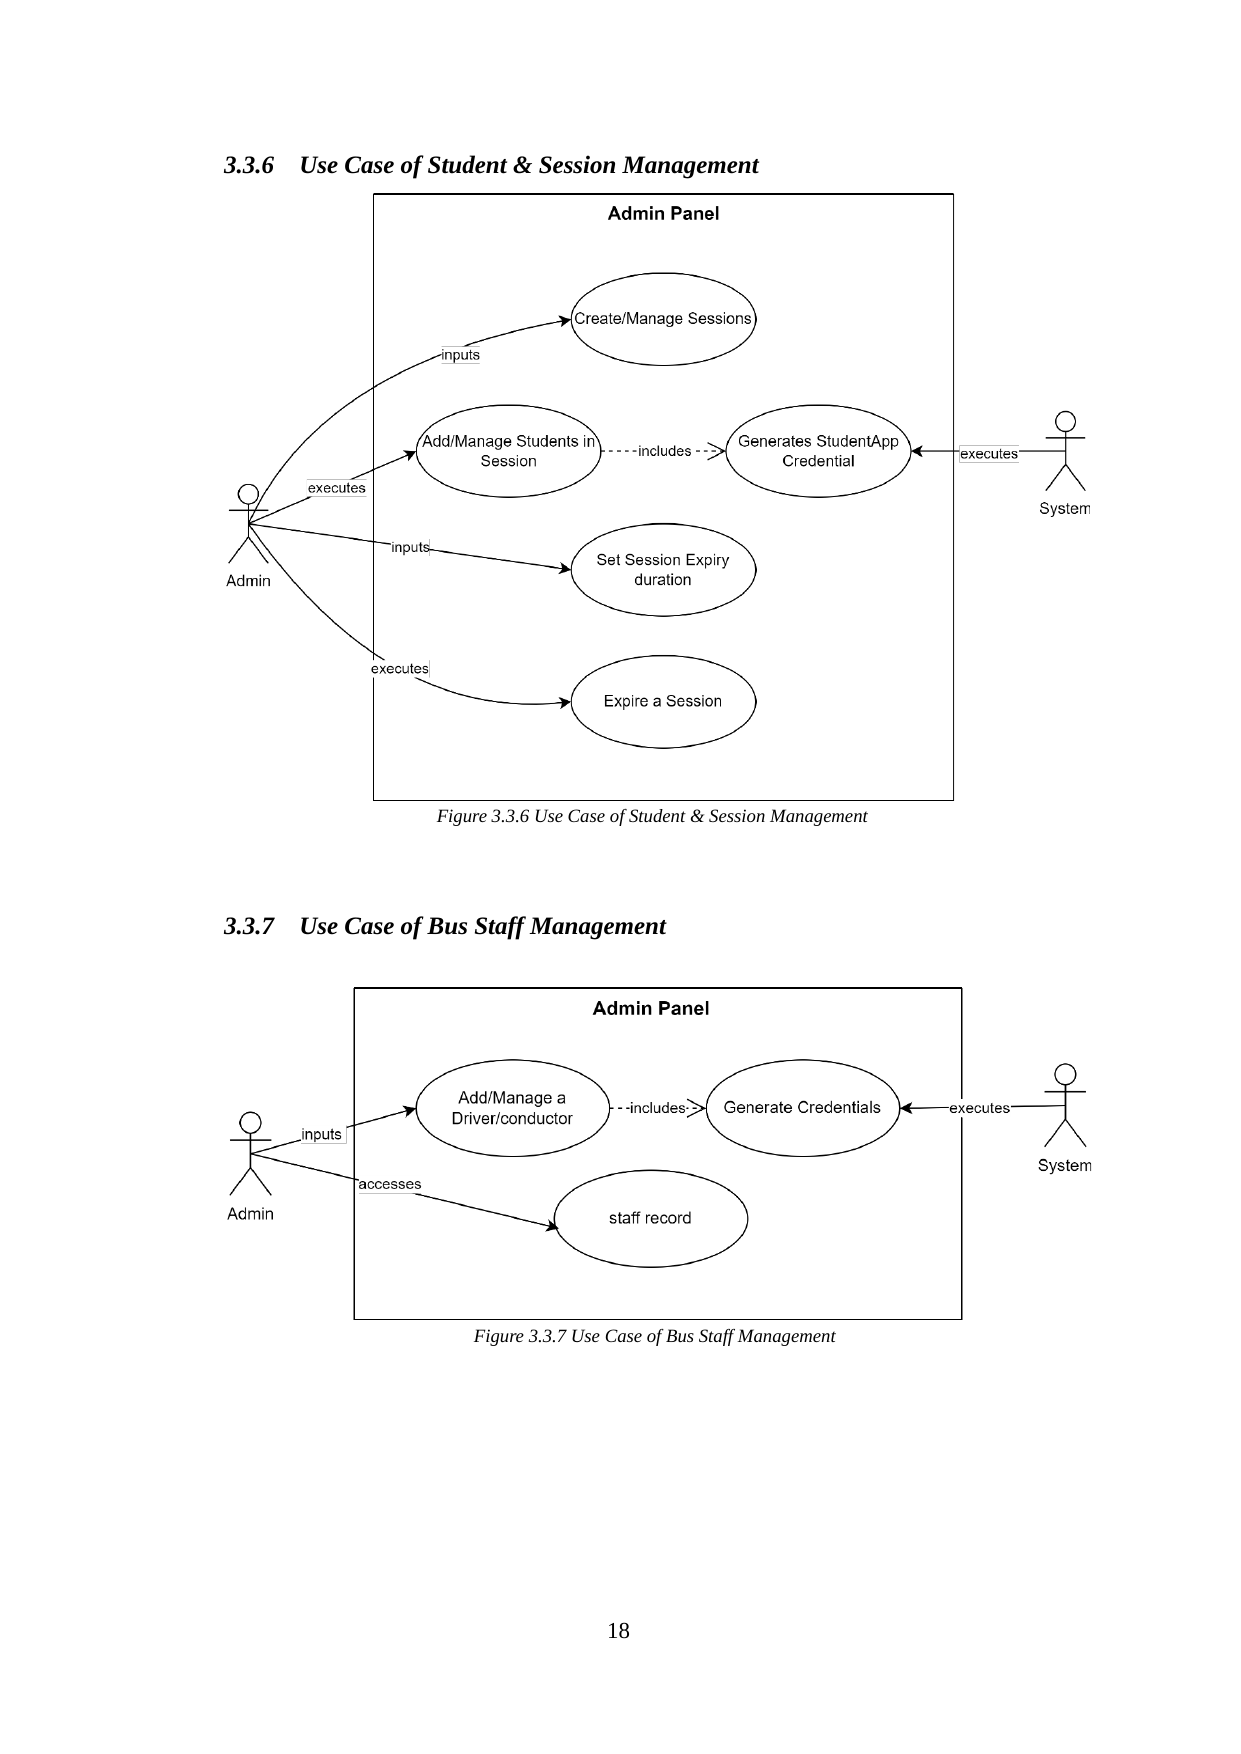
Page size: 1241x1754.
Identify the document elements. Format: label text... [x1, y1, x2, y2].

text Figure 3.3.6 Use Case of Student & Session Management [257, 804, 1017, 826]
subtitle Use Case of Bus Staff Management [224, 911, 1090, 940]
subtitle Use Case of Student & Session Management [224, 150, 1090, 179]
picture [226, 987, 1092, 1320]
text Figure 3.3.7 Use Case of Bus Staff Management [257, 1325, 1017, 1346]
picture [225, 193, 1090, 801]
